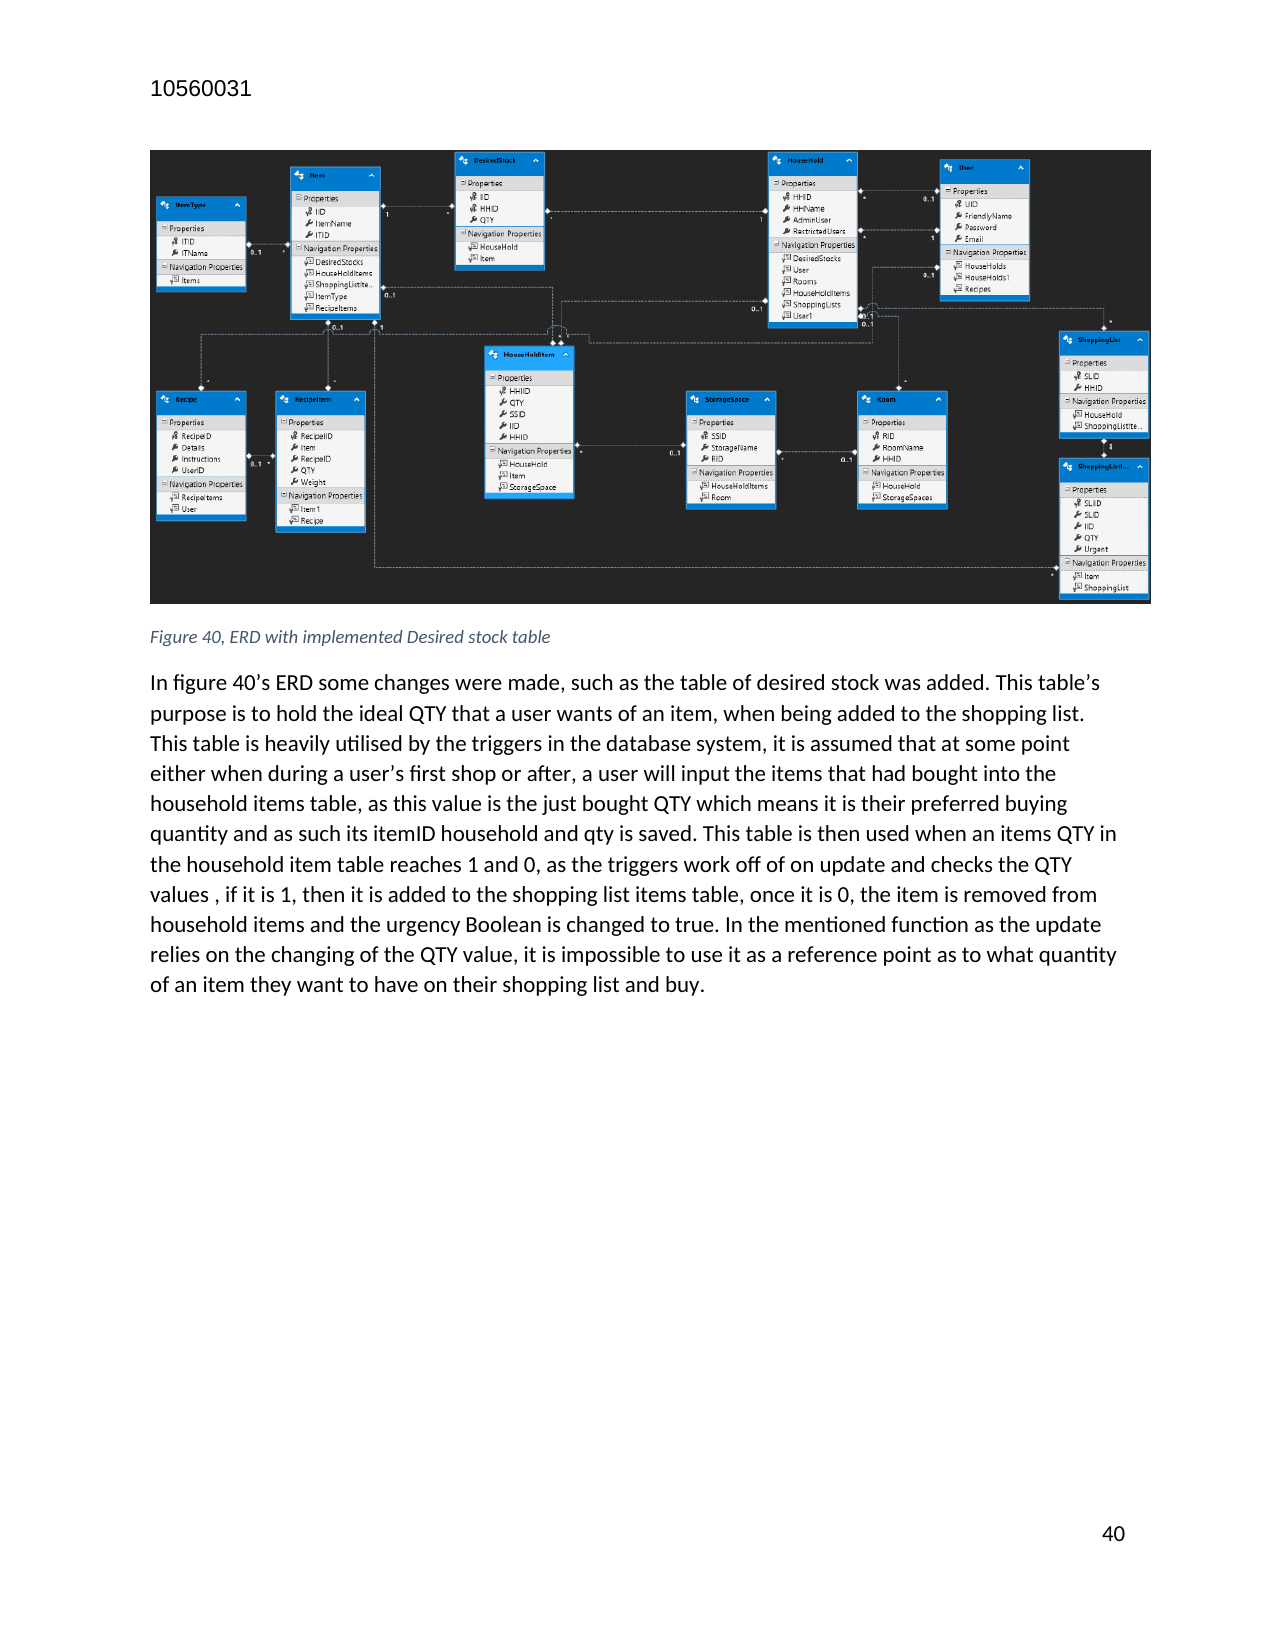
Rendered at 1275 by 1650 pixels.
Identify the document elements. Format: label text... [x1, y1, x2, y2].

picture [150, 150, 1151, 604]
text In figure 40’s ERD some changes were made, such as the table of desired stock was added. This table’s purpose is to hold the ideal QTY that a user wants of an item, when being added to the shopping list. This table is heavily utilised by the triggers in the database system, it is assumed that at some point either when during a user’s first shop or after, a user will input the items that had bought into the household items table, as this value is the just bought QTY which means it is their preferred buying quantity and as such its itemID household and qty is saved. This table is then used when an items QTY in the household item table reaches 1 and 0, as the triggers work off of on update and checks the QTY values , if it is 1, then it is added to the shopping list items table, once it is 0, the item is removed from household items and the urgency Boolean is changed to true. In the mentioned function as the update relies on the changing of the QTY value, it is impossible to use it as a reference point as to what quantity of an item they want to have on their shopping list and buy. [150, 668, 1125, 999]
text Figure 40, ERD with implemented Desired stock table [150, 625, 1125, 648]
